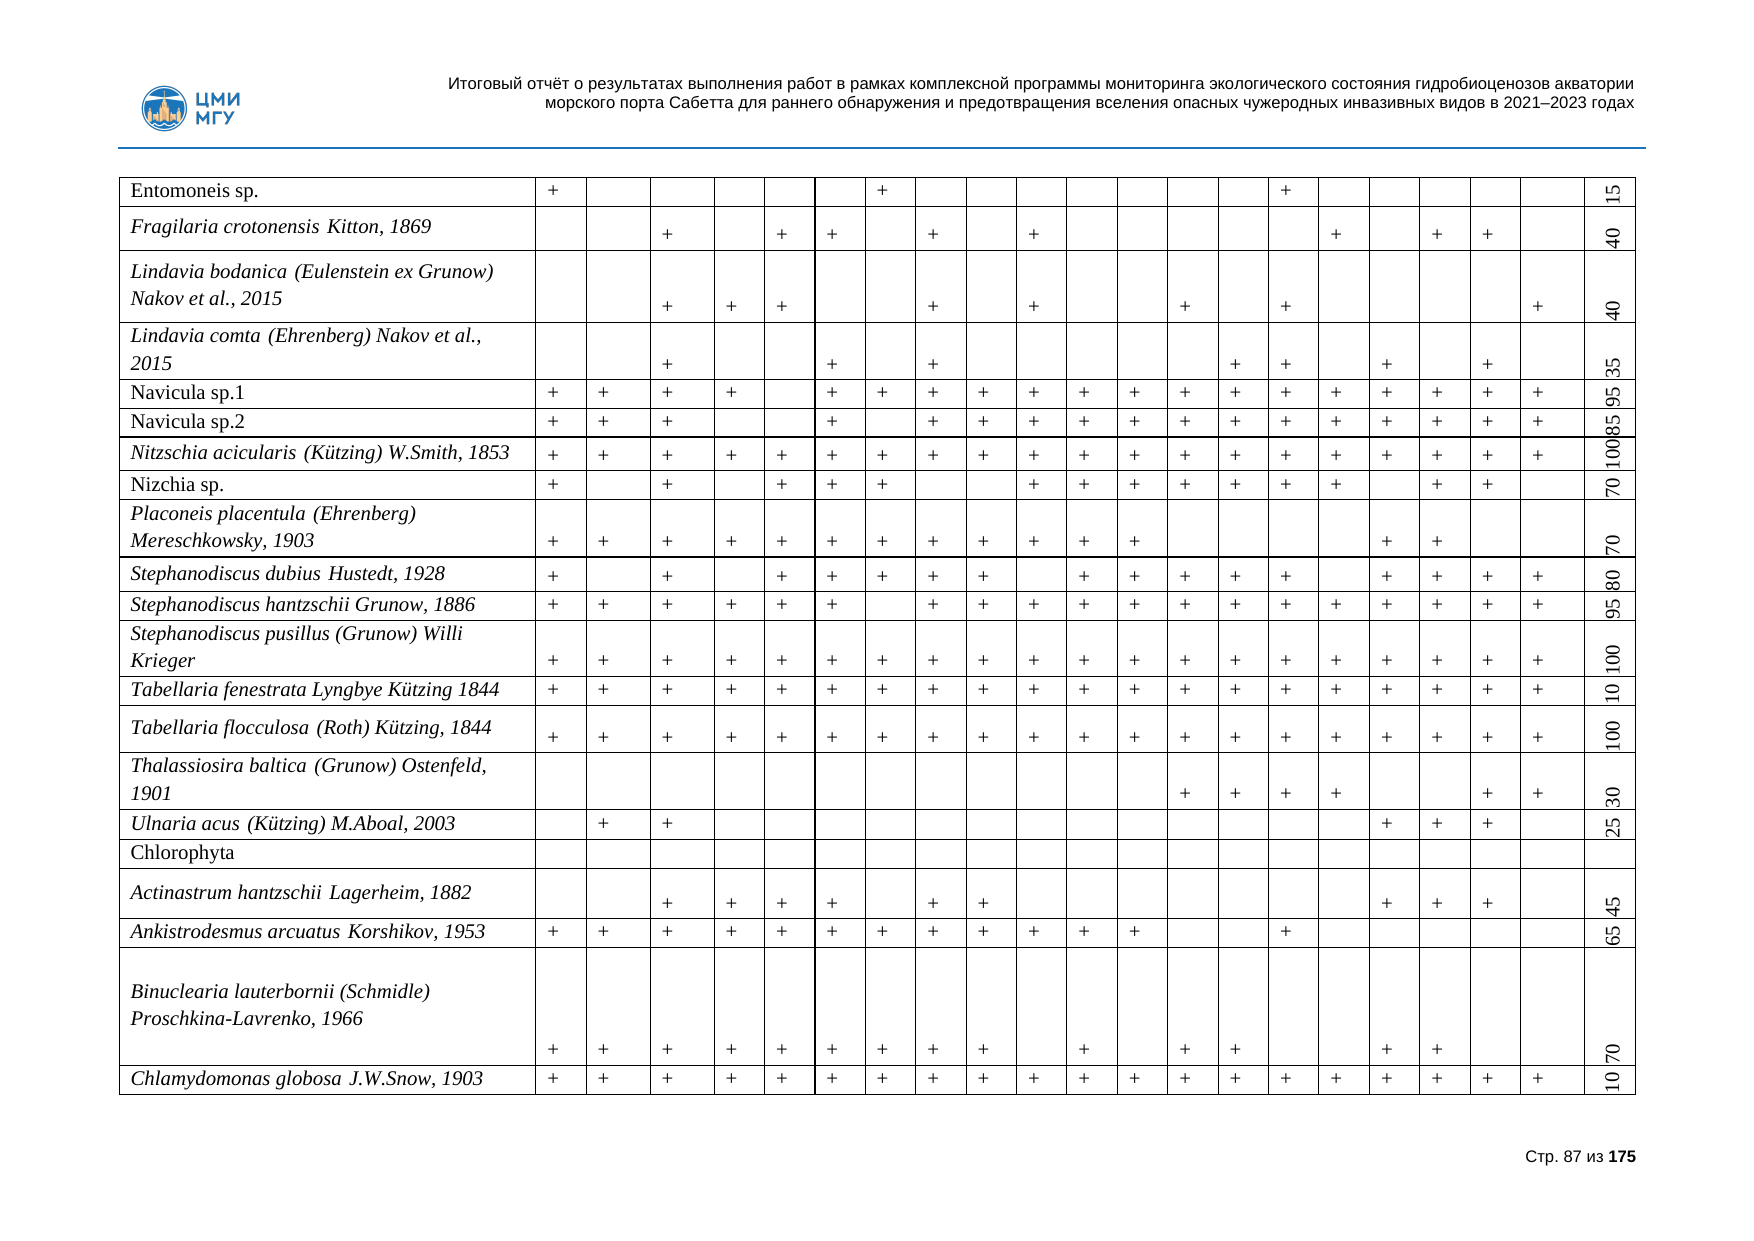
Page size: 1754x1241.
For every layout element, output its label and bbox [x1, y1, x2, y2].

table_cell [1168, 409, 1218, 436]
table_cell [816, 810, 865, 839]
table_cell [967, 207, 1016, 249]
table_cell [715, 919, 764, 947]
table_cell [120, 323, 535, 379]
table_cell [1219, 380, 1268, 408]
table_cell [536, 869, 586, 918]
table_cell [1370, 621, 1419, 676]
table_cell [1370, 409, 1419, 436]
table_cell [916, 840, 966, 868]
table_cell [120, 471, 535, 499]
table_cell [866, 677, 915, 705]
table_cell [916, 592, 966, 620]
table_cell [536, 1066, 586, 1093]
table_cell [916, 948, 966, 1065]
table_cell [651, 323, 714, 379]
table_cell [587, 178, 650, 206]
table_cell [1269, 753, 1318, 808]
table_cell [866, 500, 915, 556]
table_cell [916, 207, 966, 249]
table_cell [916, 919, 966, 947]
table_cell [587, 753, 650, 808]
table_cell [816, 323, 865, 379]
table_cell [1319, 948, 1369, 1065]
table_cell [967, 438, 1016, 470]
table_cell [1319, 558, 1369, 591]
picture [129, 73, 252, 144]
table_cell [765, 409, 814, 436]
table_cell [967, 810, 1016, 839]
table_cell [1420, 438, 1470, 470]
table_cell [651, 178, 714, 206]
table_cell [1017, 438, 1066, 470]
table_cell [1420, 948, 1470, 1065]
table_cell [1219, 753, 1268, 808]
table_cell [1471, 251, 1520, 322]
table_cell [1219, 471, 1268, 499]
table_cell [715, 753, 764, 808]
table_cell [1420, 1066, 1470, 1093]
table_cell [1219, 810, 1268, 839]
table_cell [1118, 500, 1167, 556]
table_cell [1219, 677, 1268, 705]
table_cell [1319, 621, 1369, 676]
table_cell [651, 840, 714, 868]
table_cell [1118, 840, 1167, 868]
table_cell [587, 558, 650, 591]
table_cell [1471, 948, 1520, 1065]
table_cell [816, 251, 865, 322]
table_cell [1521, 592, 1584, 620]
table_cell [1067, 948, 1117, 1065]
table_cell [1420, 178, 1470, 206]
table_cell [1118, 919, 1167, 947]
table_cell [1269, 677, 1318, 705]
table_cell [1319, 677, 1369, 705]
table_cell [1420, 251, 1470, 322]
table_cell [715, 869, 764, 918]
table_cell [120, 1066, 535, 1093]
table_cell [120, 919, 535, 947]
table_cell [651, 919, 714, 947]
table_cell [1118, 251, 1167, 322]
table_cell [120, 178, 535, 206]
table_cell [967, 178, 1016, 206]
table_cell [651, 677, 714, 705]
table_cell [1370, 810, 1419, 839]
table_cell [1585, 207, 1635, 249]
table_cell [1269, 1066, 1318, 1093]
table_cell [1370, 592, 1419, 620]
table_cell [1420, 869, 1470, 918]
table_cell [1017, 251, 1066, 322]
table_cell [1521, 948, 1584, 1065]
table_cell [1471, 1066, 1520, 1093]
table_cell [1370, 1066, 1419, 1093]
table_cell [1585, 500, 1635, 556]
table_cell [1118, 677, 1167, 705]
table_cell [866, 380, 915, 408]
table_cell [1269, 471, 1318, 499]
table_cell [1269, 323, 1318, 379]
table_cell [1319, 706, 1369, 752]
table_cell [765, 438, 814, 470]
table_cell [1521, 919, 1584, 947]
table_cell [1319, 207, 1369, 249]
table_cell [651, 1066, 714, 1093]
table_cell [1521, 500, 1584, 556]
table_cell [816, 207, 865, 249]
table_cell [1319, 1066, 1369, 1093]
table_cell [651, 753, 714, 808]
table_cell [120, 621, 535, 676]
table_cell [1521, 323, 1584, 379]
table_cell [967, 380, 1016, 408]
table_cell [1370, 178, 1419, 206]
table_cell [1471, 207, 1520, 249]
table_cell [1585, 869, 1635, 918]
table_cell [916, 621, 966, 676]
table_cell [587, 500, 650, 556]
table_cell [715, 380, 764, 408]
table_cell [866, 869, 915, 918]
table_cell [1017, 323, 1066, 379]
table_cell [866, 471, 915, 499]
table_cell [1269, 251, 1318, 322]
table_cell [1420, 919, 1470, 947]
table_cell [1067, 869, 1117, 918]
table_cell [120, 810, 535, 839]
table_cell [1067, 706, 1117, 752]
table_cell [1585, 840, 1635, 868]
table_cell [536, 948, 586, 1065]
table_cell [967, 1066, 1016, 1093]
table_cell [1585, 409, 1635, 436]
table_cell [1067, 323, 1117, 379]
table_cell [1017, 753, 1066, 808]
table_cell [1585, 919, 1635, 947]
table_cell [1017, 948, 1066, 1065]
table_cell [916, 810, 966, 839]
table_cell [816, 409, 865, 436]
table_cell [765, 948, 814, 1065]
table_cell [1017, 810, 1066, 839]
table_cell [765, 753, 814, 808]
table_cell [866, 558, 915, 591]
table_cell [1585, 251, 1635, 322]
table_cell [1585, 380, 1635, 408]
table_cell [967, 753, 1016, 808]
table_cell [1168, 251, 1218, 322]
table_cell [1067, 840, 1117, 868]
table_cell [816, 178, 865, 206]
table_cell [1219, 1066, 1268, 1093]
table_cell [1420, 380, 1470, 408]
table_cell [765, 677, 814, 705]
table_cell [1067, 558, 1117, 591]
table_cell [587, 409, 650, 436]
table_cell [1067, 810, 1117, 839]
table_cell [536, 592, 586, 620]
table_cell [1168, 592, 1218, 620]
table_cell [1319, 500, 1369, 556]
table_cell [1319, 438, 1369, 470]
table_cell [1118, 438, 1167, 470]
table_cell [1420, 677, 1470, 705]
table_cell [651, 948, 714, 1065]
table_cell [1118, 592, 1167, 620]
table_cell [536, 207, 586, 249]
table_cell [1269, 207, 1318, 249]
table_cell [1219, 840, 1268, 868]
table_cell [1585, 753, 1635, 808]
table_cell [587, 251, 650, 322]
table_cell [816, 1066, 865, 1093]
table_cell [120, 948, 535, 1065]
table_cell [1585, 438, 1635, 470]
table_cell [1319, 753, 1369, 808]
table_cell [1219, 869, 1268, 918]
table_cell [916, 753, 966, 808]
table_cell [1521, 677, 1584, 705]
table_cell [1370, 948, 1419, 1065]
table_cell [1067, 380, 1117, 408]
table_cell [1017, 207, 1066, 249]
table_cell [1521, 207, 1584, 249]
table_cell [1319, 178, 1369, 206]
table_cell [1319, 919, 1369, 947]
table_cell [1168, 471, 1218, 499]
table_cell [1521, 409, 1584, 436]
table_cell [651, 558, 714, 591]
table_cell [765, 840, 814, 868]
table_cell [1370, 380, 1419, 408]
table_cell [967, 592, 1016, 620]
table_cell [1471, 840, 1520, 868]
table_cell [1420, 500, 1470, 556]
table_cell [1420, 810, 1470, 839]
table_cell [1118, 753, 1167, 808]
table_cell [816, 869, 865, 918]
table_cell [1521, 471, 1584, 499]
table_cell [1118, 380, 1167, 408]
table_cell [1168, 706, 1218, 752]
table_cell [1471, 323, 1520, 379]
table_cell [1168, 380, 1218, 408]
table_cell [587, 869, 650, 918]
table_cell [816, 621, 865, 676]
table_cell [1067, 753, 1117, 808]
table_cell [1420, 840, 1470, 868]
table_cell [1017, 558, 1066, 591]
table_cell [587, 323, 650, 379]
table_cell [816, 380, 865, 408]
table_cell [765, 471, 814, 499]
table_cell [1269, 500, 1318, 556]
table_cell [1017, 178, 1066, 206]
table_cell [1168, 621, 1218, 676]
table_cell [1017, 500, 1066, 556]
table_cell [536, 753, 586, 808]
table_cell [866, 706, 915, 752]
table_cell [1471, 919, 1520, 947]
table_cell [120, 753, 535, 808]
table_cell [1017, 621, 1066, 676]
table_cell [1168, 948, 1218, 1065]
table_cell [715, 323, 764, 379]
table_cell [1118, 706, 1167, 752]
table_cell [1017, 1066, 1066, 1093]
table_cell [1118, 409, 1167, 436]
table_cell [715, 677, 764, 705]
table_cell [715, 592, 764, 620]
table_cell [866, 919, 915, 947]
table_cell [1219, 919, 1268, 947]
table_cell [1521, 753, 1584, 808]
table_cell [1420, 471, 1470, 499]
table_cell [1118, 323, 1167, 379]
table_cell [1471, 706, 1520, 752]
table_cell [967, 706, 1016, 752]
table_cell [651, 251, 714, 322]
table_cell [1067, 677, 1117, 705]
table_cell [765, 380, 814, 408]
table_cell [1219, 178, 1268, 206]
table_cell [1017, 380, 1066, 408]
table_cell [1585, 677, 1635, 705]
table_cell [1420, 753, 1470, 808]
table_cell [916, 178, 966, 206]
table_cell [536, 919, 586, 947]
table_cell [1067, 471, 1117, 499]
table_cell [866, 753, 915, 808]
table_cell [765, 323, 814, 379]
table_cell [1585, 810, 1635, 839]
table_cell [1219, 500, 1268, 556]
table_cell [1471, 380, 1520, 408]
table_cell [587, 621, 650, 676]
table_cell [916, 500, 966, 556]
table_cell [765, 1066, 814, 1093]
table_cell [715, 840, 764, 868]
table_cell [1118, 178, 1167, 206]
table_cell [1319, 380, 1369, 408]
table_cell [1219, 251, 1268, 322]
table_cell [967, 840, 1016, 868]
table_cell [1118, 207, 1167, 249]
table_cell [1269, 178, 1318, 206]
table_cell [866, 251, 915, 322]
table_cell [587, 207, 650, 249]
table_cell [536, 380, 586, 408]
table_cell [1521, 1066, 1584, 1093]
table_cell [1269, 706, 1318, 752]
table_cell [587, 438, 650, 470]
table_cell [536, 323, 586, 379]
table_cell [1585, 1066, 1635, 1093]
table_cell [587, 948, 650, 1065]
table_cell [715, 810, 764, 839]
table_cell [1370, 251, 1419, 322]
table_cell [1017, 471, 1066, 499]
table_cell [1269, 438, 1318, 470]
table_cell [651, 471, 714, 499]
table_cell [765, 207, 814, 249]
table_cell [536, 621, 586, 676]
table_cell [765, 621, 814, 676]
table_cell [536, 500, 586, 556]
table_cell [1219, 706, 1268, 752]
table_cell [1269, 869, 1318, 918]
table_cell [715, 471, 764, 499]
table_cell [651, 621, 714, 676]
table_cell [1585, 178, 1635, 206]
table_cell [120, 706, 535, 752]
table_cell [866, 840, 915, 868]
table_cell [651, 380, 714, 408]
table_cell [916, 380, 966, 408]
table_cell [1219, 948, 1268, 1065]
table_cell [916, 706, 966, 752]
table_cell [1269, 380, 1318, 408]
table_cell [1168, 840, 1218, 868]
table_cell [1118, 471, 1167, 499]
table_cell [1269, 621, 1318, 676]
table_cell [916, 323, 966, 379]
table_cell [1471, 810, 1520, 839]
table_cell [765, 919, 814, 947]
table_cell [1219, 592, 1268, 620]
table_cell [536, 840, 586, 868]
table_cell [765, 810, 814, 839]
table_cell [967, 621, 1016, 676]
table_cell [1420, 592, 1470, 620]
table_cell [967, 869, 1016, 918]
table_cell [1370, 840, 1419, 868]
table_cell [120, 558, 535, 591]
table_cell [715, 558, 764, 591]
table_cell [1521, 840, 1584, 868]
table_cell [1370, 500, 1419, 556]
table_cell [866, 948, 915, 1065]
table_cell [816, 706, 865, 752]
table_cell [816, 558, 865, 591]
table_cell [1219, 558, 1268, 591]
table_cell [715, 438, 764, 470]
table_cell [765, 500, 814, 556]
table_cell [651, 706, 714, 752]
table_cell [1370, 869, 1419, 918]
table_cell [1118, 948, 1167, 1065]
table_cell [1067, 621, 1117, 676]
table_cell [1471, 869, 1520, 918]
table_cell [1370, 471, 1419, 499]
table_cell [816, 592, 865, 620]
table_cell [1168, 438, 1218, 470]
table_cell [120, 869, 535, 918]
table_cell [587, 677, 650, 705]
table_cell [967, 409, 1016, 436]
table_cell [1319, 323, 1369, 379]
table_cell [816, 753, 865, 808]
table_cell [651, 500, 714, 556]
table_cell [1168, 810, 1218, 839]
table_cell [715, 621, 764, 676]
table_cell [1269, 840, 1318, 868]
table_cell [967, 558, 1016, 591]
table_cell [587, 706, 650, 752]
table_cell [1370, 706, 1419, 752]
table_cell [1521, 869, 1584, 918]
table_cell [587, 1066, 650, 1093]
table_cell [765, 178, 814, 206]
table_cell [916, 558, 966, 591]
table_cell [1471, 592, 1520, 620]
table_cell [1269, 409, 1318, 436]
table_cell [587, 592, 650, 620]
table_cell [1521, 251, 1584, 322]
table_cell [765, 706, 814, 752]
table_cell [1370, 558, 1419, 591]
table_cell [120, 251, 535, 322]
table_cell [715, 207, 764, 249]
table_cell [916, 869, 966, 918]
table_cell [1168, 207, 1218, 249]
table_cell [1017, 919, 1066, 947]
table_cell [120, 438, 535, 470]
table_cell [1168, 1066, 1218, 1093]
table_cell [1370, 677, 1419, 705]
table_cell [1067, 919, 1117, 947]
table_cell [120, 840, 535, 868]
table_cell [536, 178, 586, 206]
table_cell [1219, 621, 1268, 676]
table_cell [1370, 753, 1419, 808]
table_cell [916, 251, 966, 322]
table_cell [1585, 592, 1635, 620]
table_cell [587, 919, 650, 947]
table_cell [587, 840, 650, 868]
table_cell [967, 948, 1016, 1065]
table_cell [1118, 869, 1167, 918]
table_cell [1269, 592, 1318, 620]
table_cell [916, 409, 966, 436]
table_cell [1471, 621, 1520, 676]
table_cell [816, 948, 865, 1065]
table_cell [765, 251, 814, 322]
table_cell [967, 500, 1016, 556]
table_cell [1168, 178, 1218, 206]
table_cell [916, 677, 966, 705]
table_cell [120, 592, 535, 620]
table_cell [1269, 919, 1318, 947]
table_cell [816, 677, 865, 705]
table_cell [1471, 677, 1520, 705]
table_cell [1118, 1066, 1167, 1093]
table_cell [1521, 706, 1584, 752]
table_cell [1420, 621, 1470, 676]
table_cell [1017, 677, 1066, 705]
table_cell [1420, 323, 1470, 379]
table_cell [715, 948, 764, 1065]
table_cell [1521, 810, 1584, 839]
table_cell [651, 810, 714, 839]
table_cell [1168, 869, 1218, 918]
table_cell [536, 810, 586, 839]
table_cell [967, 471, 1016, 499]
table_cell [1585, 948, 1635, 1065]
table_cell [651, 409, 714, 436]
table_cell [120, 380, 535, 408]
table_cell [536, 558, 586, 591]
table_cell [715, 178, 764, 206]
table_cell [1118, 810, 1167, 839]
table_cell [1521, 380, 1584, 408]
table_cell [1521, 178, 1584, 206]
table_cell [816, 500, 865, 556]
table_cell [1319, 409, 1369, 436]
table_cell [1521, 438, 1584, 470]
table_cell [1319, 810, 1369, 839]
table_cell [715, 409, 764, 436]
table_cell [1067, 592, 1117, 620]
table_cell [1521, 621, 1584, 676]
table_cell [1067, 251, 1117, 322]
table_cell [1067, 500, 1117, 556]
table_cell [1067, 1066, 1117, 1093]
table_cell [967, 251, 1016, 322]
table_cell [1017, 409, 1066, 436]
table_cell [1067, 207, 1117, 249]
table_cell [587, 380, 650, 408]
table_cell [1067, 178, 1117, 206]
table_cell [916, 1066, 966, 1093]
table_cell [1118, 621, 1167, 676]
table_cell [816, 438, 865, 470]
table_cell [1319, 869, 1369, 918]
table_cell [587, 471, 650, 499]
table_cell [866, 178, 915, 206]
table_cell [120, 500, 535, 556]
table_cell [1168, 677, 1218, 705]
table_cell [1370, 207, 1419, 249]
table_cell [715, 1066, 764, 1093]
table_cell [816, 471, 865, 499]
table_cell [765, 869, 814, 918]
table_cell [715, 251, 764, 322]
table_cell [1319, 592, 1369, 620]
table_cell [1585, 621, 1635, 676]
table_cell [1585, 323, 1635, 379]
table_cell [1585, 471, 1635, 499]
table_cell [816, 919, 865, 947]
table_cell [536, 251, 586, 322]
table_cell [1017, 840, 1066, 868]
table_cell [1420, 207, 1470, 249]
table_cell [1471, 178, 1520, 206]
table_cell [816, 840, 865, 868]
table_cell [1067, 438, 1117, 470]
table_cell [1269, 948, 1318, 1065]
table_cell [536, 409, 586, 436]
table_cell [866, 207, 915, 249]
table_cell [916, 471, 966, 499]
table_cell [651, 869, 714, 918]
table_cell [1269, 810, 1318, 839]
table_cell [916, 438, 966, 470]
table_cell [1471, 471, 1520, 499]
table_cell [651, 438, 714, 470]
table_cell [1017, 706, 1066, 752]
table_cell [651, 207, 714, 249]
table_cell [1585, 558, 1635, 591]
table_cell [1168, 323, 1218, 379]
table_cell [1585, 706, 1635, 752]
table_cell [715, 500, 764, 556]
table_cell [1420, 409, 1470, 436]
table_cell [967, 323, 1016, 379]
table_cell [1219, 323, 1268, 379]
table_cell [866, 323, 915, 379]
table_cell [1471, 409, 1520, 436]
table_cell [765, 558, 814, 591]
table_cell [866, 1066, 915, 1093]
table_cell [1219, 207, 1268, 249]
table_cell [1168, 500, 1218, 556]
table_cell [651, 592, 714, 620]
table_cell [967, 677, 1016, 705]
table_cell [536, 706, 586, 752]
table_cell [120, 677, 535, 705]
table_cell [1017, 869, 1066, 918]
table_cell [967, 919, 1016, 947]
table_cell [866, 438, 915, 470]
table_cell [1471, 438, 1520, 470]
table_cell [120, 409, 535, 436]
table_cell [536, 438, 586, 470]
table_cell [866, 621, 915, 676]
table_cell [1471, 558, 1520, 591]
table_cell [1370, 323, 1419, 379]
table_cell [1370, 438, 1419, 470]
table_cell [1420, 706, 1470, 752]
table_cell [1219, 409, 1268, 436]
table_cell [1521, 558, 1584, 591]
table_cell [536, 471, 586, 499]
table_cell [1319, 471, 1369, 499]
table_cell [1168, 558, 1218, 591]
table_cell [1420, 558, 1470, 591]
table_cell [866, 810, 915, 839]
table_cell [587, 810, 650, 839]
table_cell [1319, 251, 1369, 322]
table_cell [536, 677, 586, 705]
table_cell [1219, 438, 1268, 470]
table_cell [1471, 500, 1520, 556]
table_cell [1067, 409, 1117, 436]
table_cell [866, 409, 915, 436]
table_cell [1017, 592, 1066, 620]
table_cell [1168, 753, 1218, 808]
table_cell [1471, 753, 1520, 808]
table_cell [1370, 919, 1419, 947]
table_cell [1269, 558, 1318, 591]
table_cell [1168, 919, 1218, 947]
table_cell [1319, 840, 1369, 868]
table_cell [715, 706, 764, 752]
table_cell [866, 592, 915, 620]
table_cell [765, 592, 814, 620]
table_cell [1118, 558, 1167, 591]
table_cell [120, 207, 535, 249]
